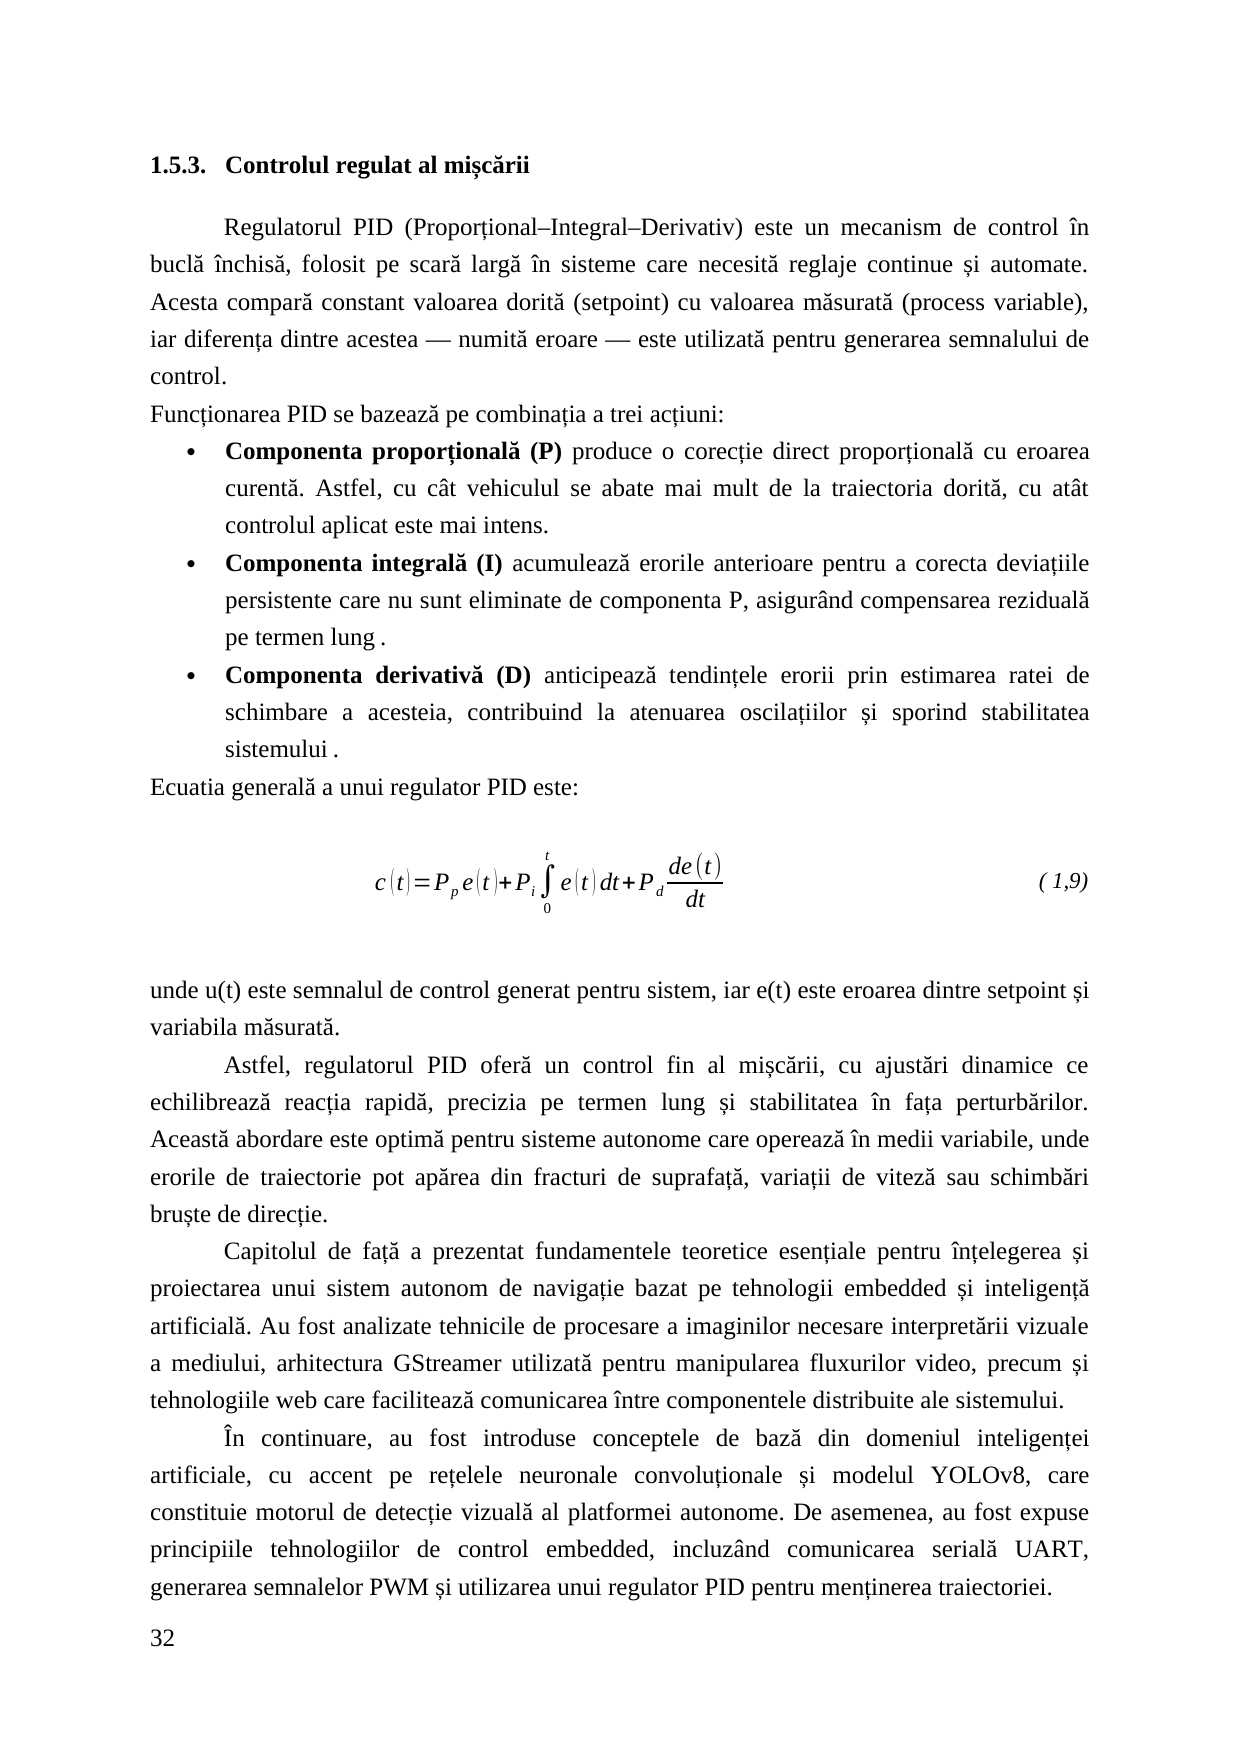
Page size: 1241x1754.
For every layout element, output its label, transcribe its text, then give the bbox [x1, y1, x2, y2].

text Ecuatia generală a unui regulator PID este: [150, 772, 1090, 800]
text ( 1,9) [150, 846, 1090, 917]
text Capitolul de față a prezentat fundamentele teoretice esențiale pentru înțelegerea și proiectarea unui sistem autonom de navigație bazat pe tehnologii embedded și inteligență artificială. Au fost analizate tehnicile de procesare a imaginilor necesare interpretării vizuale a mediului, arhitectura GStreamer utilizată pentru manipularea fluxurilor video, precum și tehnologiile web care facilitează comunicarea între componentele distribuite ale sistemului. [150, 1236, 1090, 1414]
list Componenta integrală (I) acumulează erorile anterioare pentru a corecta deviațiile persistente care nu sunt eliminate de componenta P, asigurând compensarea reziduală pe termen lung . [187, 548, 1090, 651]
text În continuare, au fost introduse conceptele de bază din domeniul inteligenței artificiale, cu accent pe rețelele neuronale convoluționale și modelul YOLOv8, care constituie motorul de detecție vizuală al platformei autonome. De asemenea, au fost expuse principiile tehnologiilor de control embedded, incluzând comunicarea serială UART, generarea semnalelor PWM și utilizarea unui regulator PID pentru menținerea traiectoriei. [150, 1423, 1090, 1601]
list Componenta proporțională (P) produce o corecție direct proporțională cu eroarea curentă. Astfel, cu cât vehiculul se abate mai mult de la traiectoria dorită, cu atât controlul aplicat este mai intens. [187, 436, 1090, 539]
subtitle Controlul regulat al mișcării [150, 150, 1090, 179]
text Funcționarea PID se bazează pe combinația a trei acțiuni: [150, 399, 1090, 427]
list Componenta derivativă (D) anticipează tendințele erorii prin estimarea ratei de schimbare a acesteia, contribuind la atenuarea oscilațiilor și sporind stabilitatea sistemului . [187, 660, 1090, 763]
text unde u(t) este semnalul de control generat pentru sistem, iar e(t) este eroarea dintre setpoint și variabila măsurată. [150, 975, 1090, 1041]
text Regulatorul PID (Proporțional–Integral–Derivativ) este un mecanism de control în buclă închisă, folosit pe scară largă în sisteme care necesită reglaje continue și automate. Acesta compară constant valoarea dorită (setpoint) cu valoarea măsurată (process variable), iar diferența dintre acestea — numită eroare — este utilizată pentru generarea semnalului de control. [150, 212, 1090, 390]
text Astfel, regulatorul PID oferă un control fin al mișcării, cu ajustări dinamice ce echilibrează reacția rapidă, precizia pe termen lung și stabilitatea în fața perturbărilor. Această abordare este optimă pentru sisteme autonome care operează în medii variabile, unde erorile de traiectorie pot apărea din fracturi de suprafață, variații de viteză sau schimbări bruște de direcție. [150, 1050, 1090, 1228]
